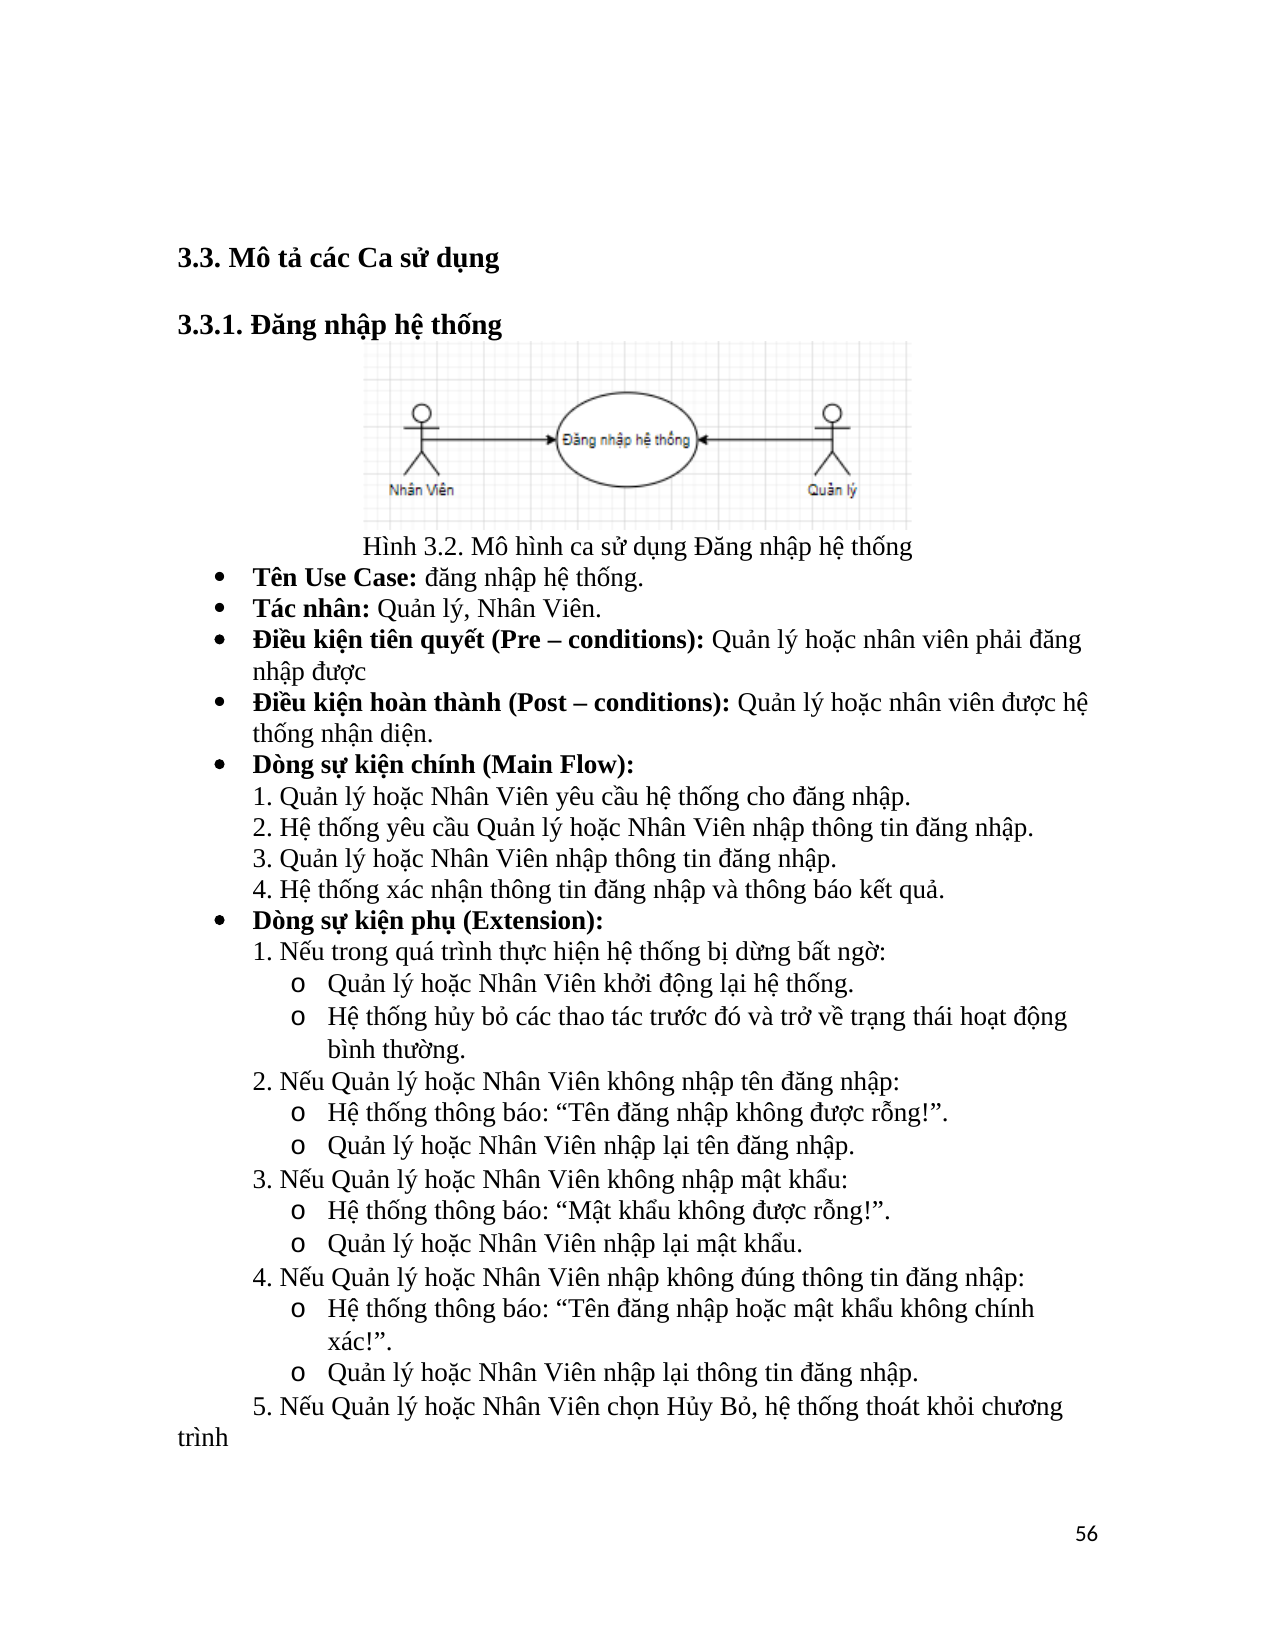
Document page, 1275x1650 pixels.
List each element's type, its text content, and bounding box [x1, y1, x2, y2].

list Hệ thống hủy bỏ các thao tác trước đó và trở về trạng thái hoạt động bình thường. [290, 1000, 1098, 1065]
text 3. Nếu Quản lý hoặc Nhân Viên không nhập mật khẩu: [177, 1163, 1098, 1194]
list Dòng sự kiện phụ (Extension): [215, 904, 1098, 936]
list Điều kiện hoàn thành (Post – conditions): Quản lý hoặc nhân viên được hệ [215, 686, 1098, 717]
list Hệ thống thông báo: “Tên đăng nhập không được rỗng!”. [290, 1096, 1098, 1129]
list Điều kiện tiên quyết (Pre – conditions): Quản lý hoặc nhân viên phải đăng nhập được [215, 624, 1098, 686]
text 5. Nếu Quản lý hoặc Nhân Viên chọn Hủy Bỏ, hệ thống thoát khỏi chương trình [177, 1390, 1098, 1452]
text 2. Hệ thống yêu cầu Quản lý hoặc Nhân Viên nhập thông tin đăng nhập. [252, 811, 1098, 842]
list Quản lý hoặc Nhân Viên nhập lại thông tin đăng nhập. [290, 1356, 1098, 1390]
list Hệ thống thông báo: “Mật khẩu không được rỗng!”. [290, 1194, 1098, 1227]
list Quản lý hoặc Nhân Viên nhập lại tên đăng nhập. [290, 1129, 1098, 1163]
text 4. Hệ thống xác nhận thông tin đăng nhập và thông báo kết quả. [252, 873, 1098, 904]
text 4. Nếu Quản lý hoặc Nhân Viên nhập không đúng thông tin đăng nhập: [177, 1261, 1098, 1292]
text 1. Nếu trong quá trình thực hiện hệ thống bị dừng bất ngờ: [177, 936, 1098, 967]
list Dòng sự kiện chính (Main Flow): [215, 748, 1098, 780]
text 3.3. Mô tả các Ca sử dụng [177, 240, 1098, 274]
list Hệ thống thông báo: “Tên đăng nhập hoặc mật khẩu không chính xác!”. [290, 1292, 1098, 1356]
list Tên Use Case: đăng nhập hệ thống. [215, 561, 1098, 592]
text 1. Quản lý hoặc Nhân Viên yêu cầu hệ thống cho đăng nhập. [252, 780, 1098, 811]
text 3. Quản lý hoặc Nhân Viên nhập thông tin đăng nhập. [252, 842, 1098, 873]
text 3.3.1. Đăng nhập hệ thống [177, 307, 1098, 341]
list Tác nhân: Quản lý, Nhân Viên. [215, 592, 1098, 624]
list Quản lý hoặc Nhân Viên nhập lại mật khẩu. [290, 1227, 1098, 1261]
text 2. Nếu Quản lý hoặc Nhân Viên không nhập tên đăng nhập: [177, 1065, 1098, 1096]
picture [363, 341, 912, 530]
list Quản lý hoặc Nhân Viên khởi động lại hệ thống. [290, 967, 1098, 1000]
text Hình 3.2. Mô hình ca sử dụng Đăng nhập hệ thống [177, 530, 1098, 561]
list thống nhận diện. [252, 717, 1098, 748]
